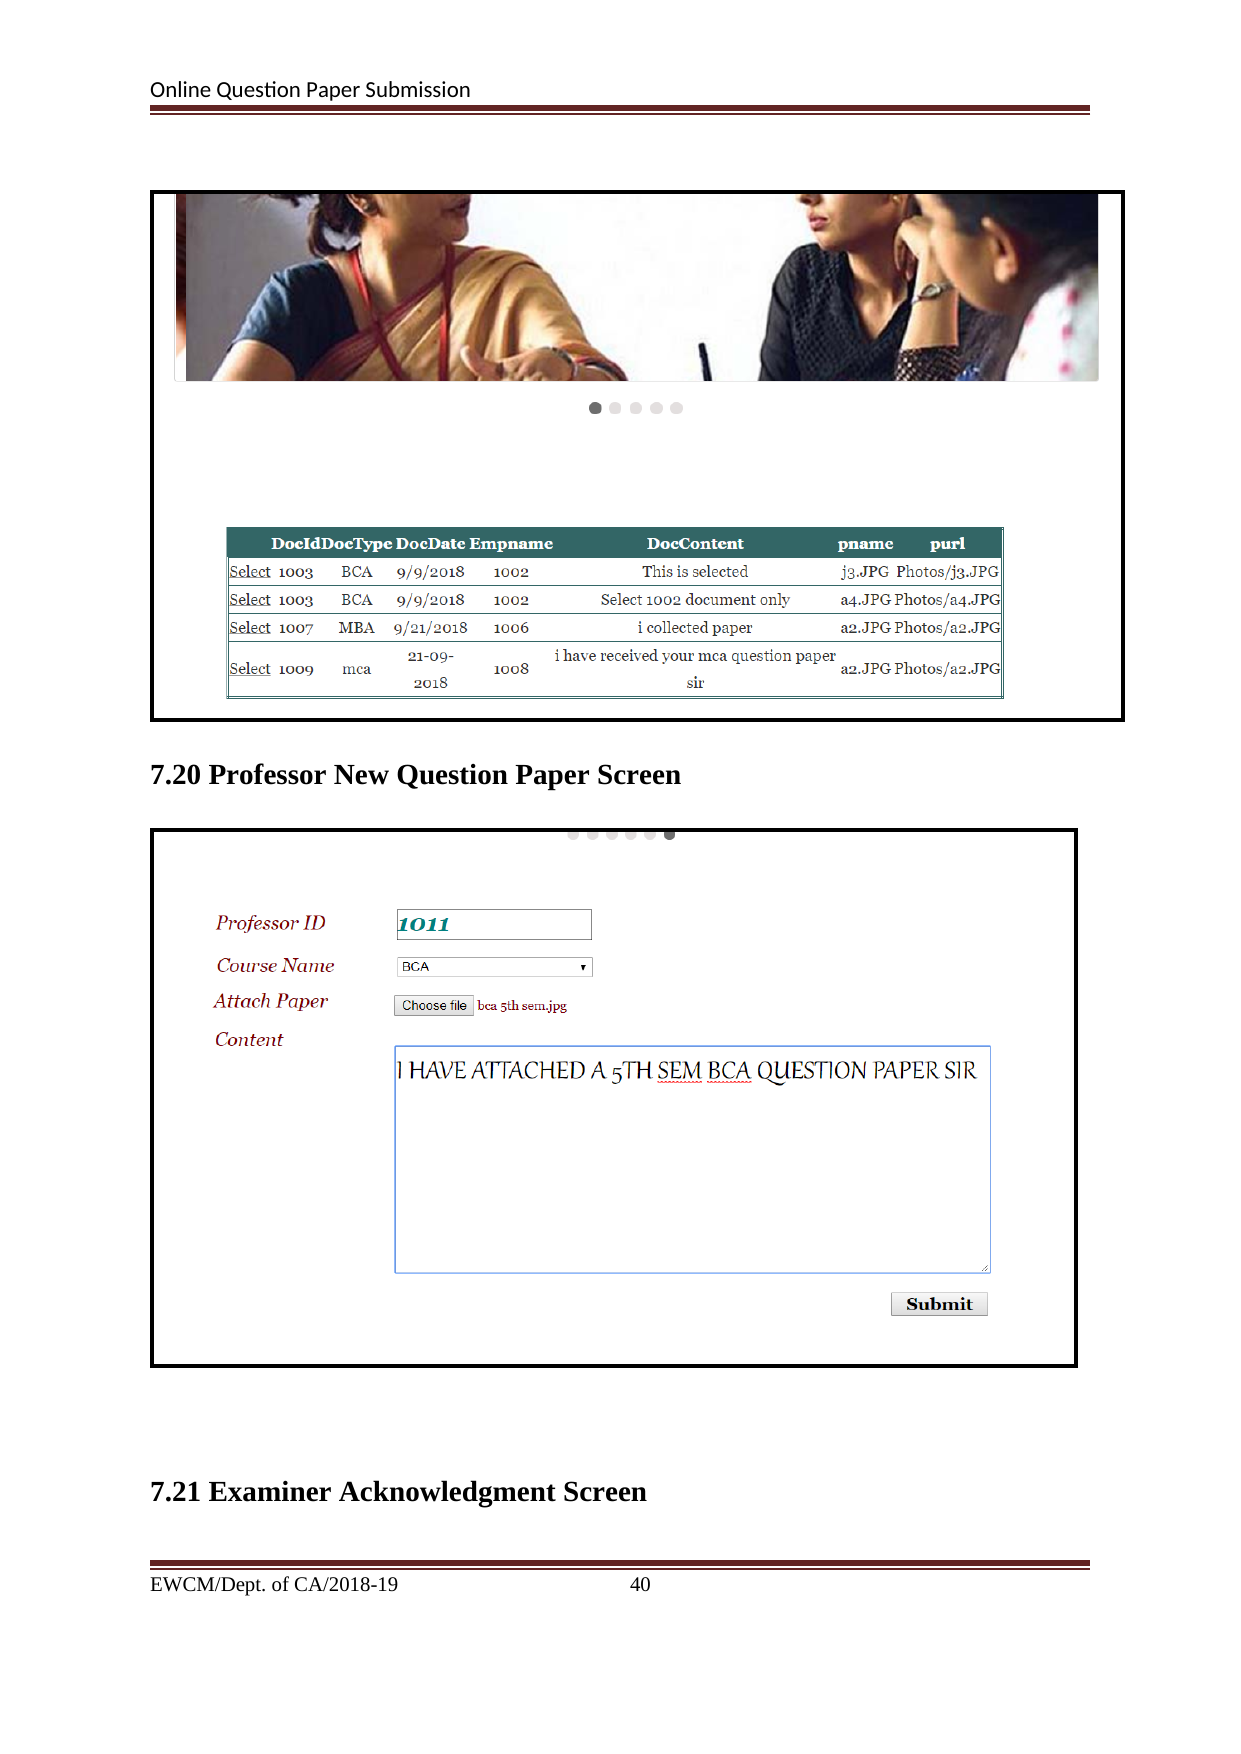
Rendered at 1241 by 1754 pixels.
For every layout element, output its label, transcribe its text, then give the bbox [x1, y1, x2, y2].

picture [154, 194, 1121, 718]
text 7.20 Professor New Question Paper Screen [150, 757, 1090, 790]
picture [154, 832, 1074, 1364]
text 7.21 Examiner Acknowledgment Screen [150, 1474, 1090, 1507]
